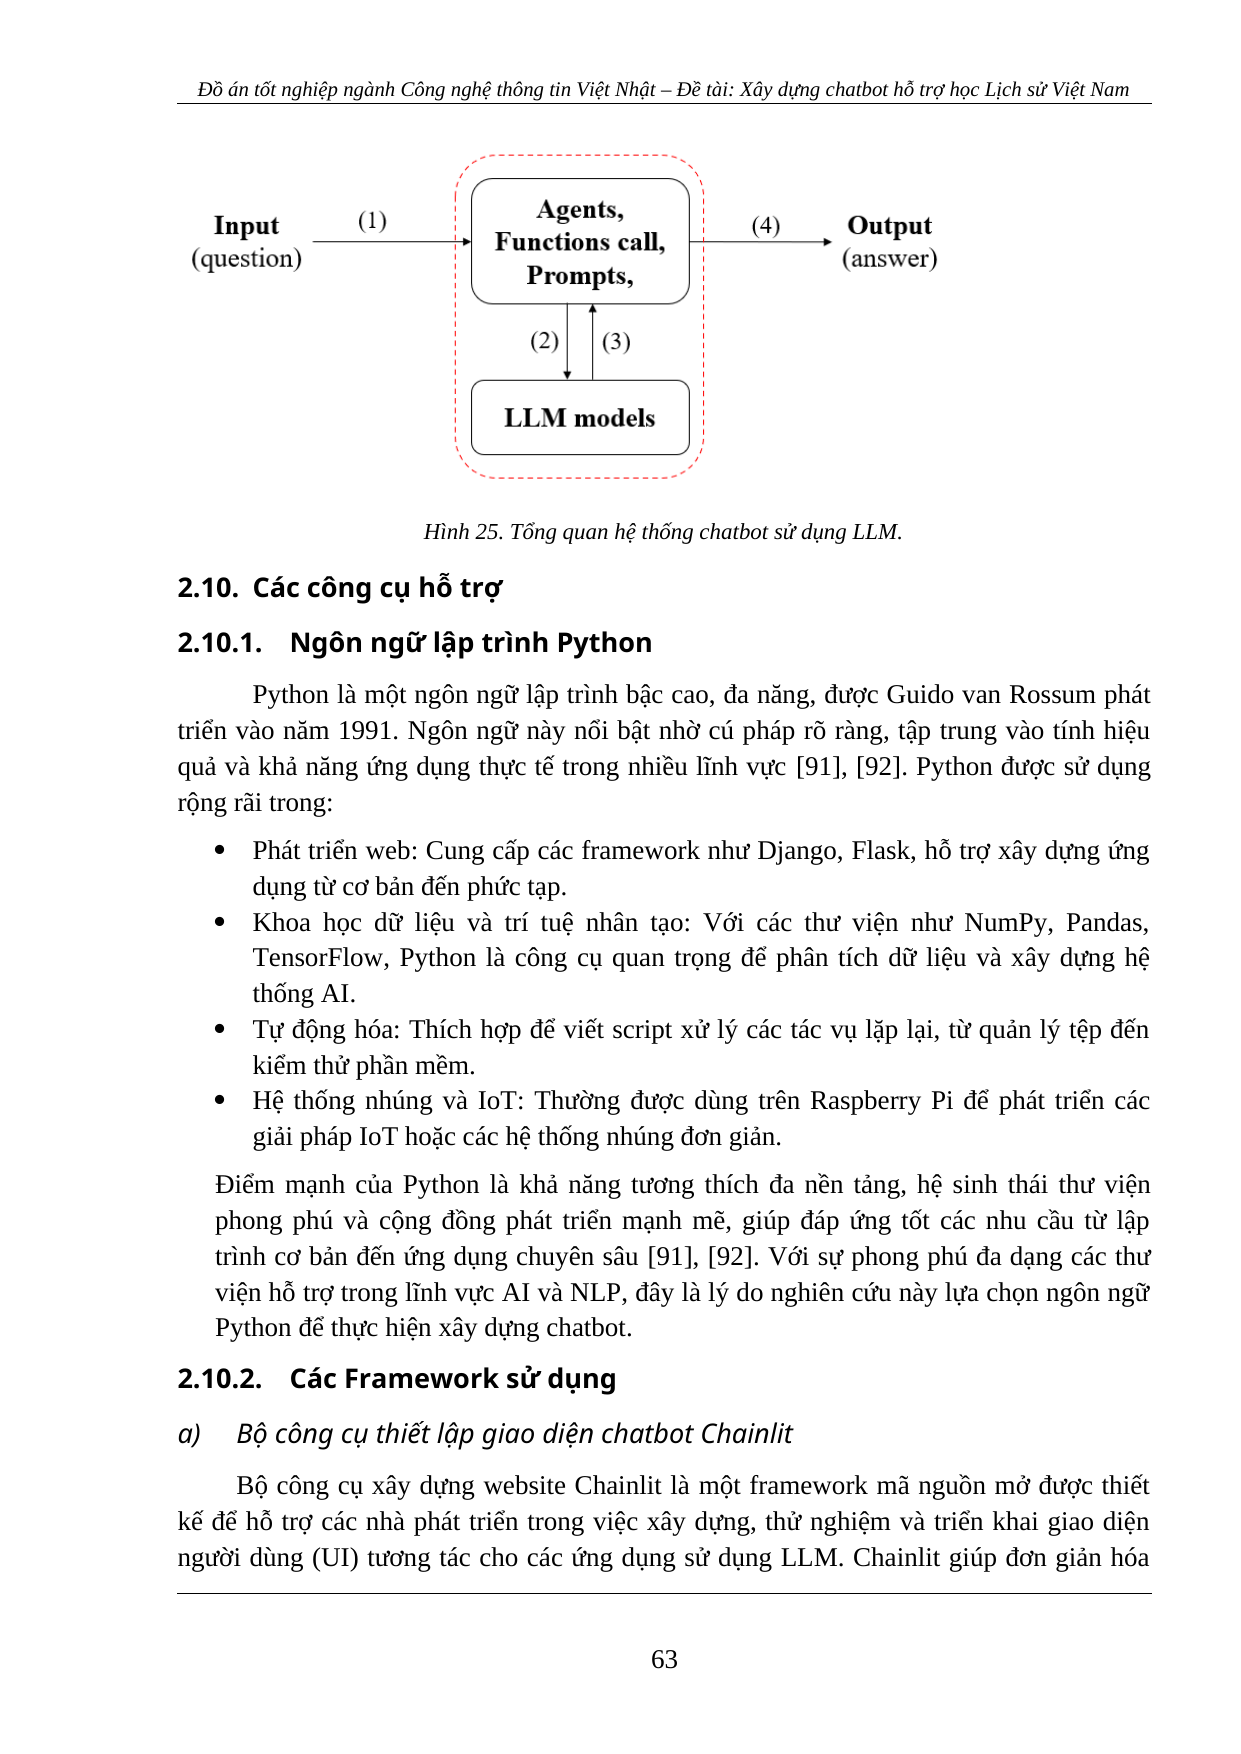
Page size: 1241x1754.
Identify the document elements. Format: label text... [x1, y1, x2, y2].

subtitle Bộ công cụ thiết lập giao diện chatbot Chainlit [177, 1414, 1152, 1451]
list Khoa học dữ liệu và trí tuệ nhân tạo: Với các thư viện như NumPy, Pandas, TensorFlow, Python là công cụ quan trọng để phân tích dữ liệu và xây dựng hệ thống AI. [215, 906, 1152, 1008]
picture [177, 119, 989, 501]
subtitle Các công cụ hỗ trợ [177, 569, 1152, 606]
subtitle Các Framework sử dụng [177, 1360, 1152, 1397]
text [177, 1469, 1152, 1572]
list Tự động hóa: Thích hợp để viết script xử lý các tác vụ lặp lại, từ quản lý tệp đến kiểm thử phần mềm. [215, 1013, 1152, 1080]
text Điểm mạnh của Python là khả năng tương thích đa nền tảng, hệ sinh thái thư viện phong phú và cộng đồng phát triển mạnh mẽ, giúp đáp ứng tốt các nhu cầu từ lập trình cơ bản đến ứng dụng chuyên sâu . Với sự phong phú đa dạng các thư viện hỗ trợ trong lĩnh vực AI và NLP, đây là lý do nghiên cứu này lựa chọn ngôn ngữ Python để thực hiện xây dựng chatbot. [215, 1168, 1152, 1343]
list Hệ thống nhúng và IoT: Thường được dùng trên Raspberry Pi để phát triển các giải pháp IoT hoặc các hệ thống nhúng đơn giản. [215, 1084, 1152, 1151]
subtitle Ngôn ngữ lập trình Python [177, 624, 1152, 661]
list Phát triển web: Cung cấp các framework như Django, Flask, hỗ trợ xây dựng ứng dụng từ cơ bản đến phức tạp. [215, 834, 1152, 901]
text Python là một ngôn ngữ lập trình bậc cao, đa năng, được Guido van Rossum phát triển vào năm 1991. Ngôn ngữ này nổi bật nhờ cú pháp rõ ràng, tập trung vào tính hiệu quả và khả năng ứng dụng thực tế trong nhiều lĩnh vực . Python được sử dụng rộng rãi trong: [177, 679, 1152, 817]
